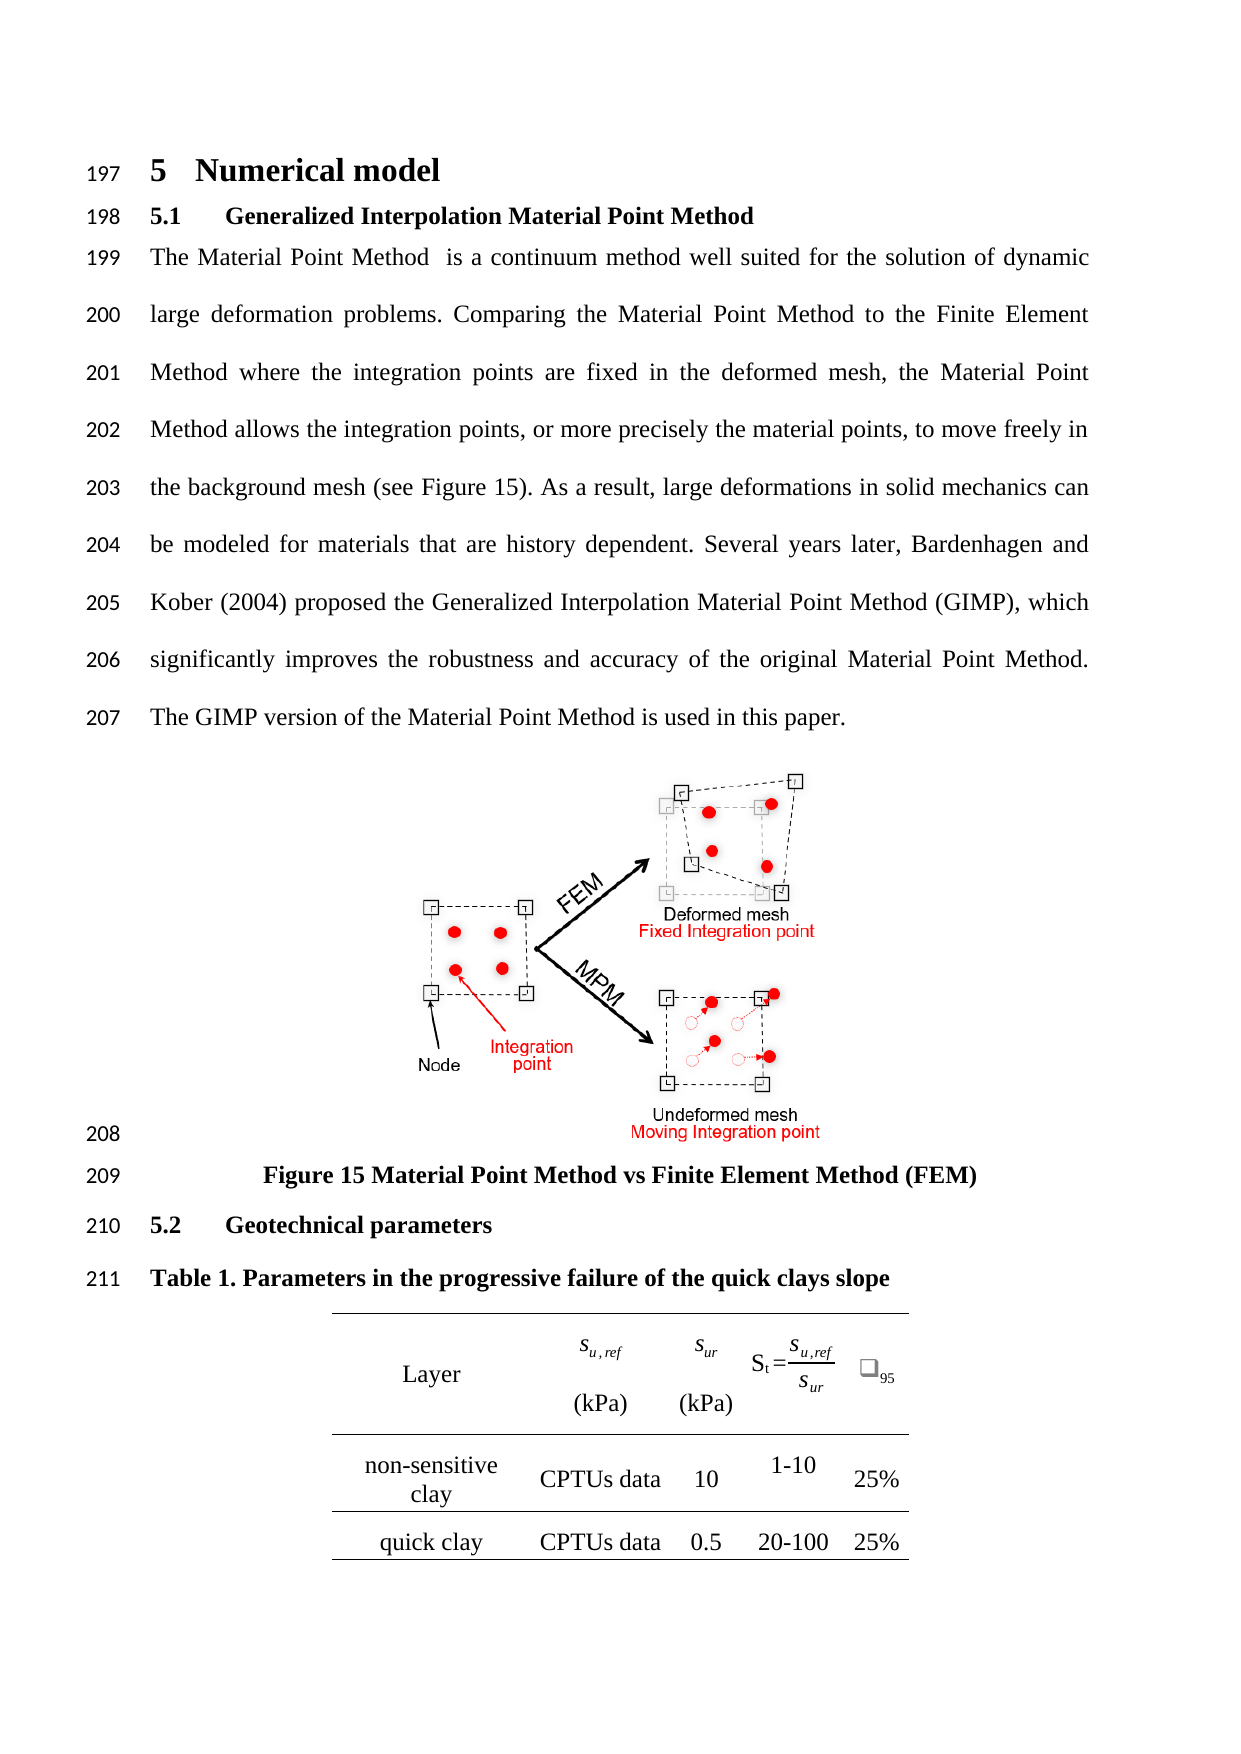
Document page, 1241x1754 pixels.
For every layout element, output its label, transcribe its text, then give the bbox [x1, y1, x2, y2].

subtitle Generalized Interpolation Material Point Method [150, 201, 1090, 229]
subtitle Geotechnical parameters [150, 1210, 1090, 1238]
picture [416, 772, 825, 1142]
table_header St = [742, 1314, 845, 1434]
table_header Layer [332, 1314, 531, 1434]
table_header [845, 1314, 908, 1434]
text The Material Point Method is a continuum method well suited for the solution of dynamic large deformation problems. Comparing the Material Point Method to the Finite Element Method where the integration points are fixed in the deformed mesh, the Material Point Method allows the integration points, or more precisely the material points, to move freely in the background mesh (see Figure 15). As a result, large deformations in solid mechanics can be modeled for materials that are history dependent. Several years later, Bardenhagen and Kober (2004) proposed the Generalized Interpolation Material Point Method (GIMP), which significantly improves the robustness and accuracy of the original Material Point Method. The GIMP version of the Material Point Method is used in this paper. [150, 242, 1090, 731]
table_cell 10 [670, 1435, 742, 1511]
table_header (kPa) [531, 1314, 670, 1434]
subtitle Numerical model [150, 150, 1090, 188]
table_cell quick clay [332, 1512, 531, 1559]
table_cell 1-10 [742, 1435, 845, 1511]
table_cell 25% [845, 1512, 908, 1559]
table_cell 25% [845, 1435, 908, 1511]
table_cell 0.5 [670, 1512, 742, 1559]
table_cell non-sensitive clay [332, 1435, 531, 1511]
text Table 1. Parameters in the progressive failure of the quick clays slope [150, 1263, 1090, 1292]
table_cell CPTUs data [531, 1512, 670, 1559]
table_header (kPa) [670, 1314, 742, 1434]
table_cell 20-100 [742, 1512, 845, 1559]
table_cell CPTUs data [531, 1435, 670, 1511]
